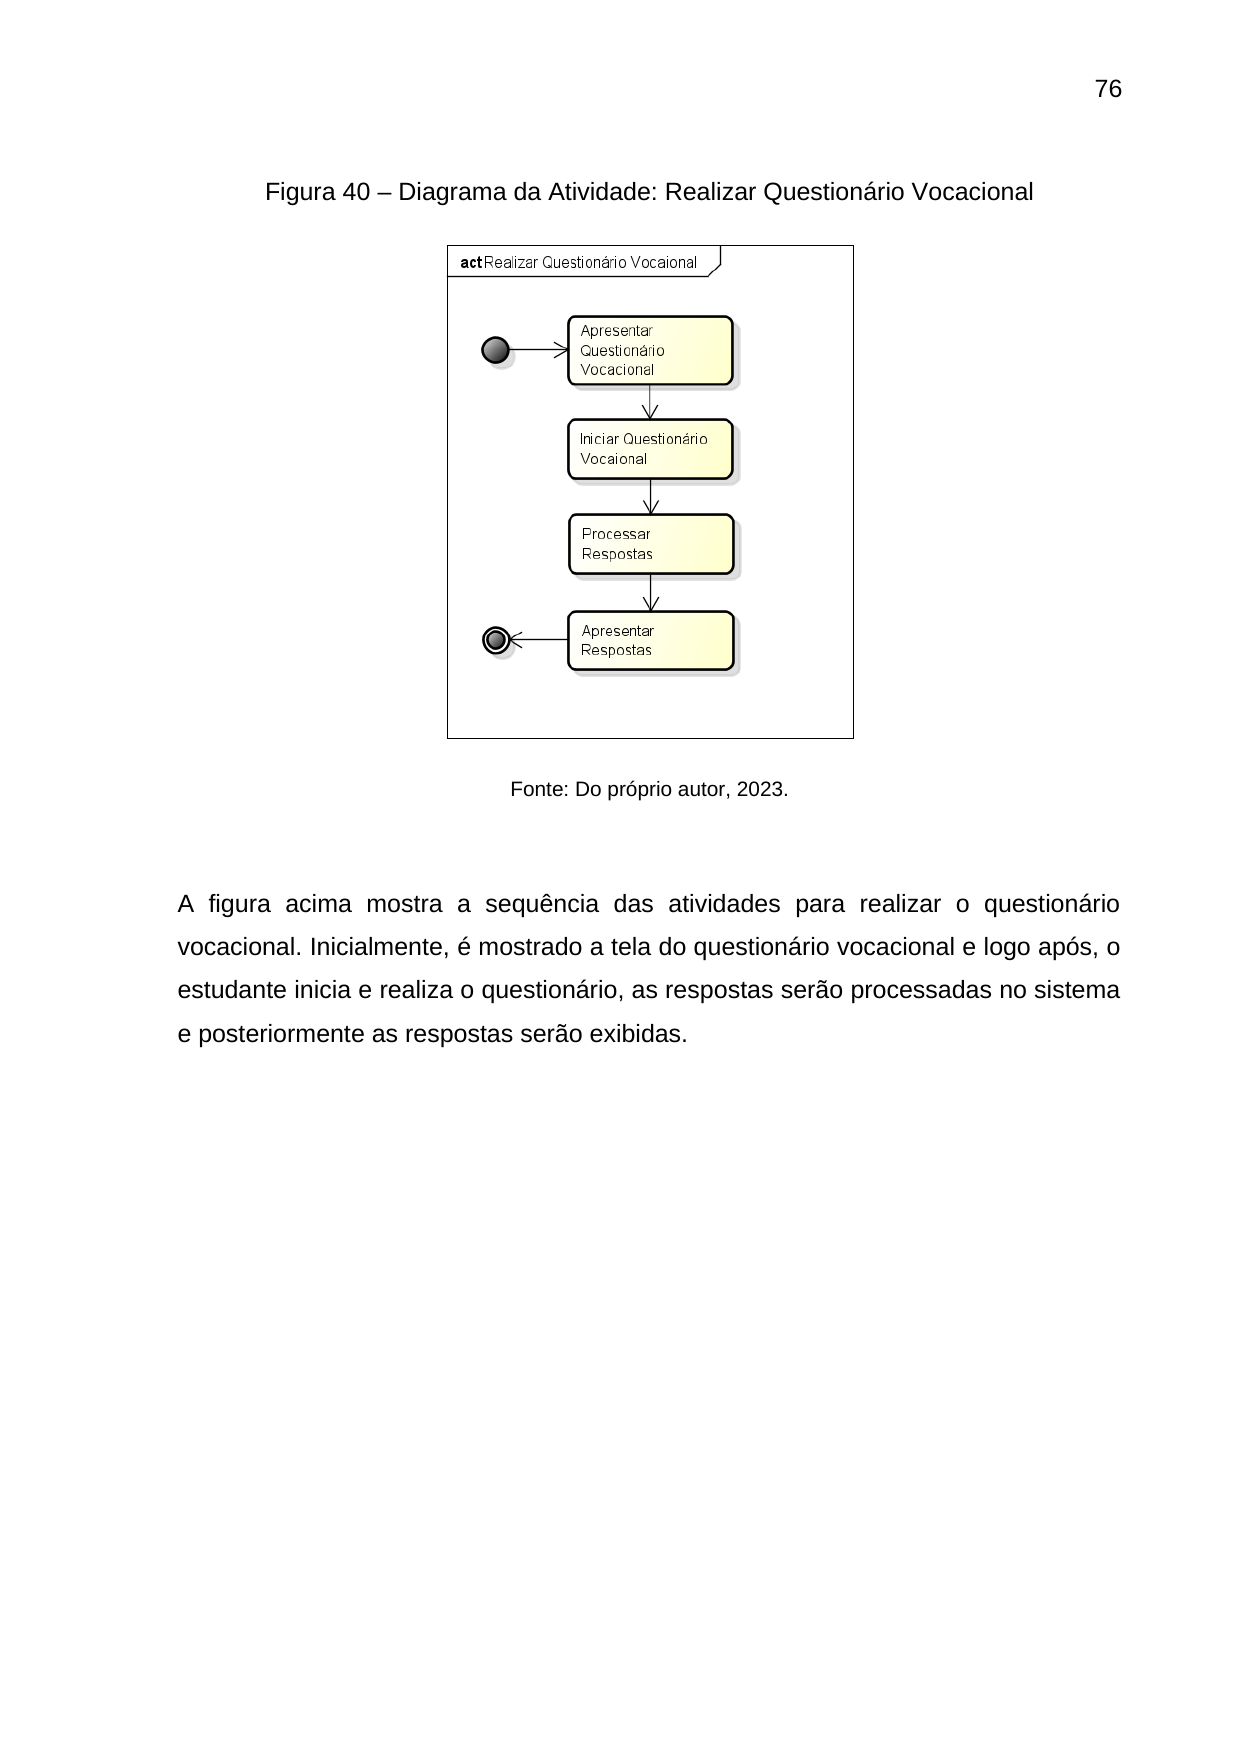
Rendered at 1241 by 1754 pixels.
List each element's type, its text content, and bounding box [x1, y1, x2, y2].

text Figura 40 – Diagrama da Atividade: Realizar Questionário Vocacional [177, 177, 1122, 206]
text Fonte: Do próprio autor, 2023. [177, 777, 1122, 801]
text A figura acima mostra a sequência das atividades para realizar o questionário vocacional. Inicialmente, é mostrado a tela do questionário vocacional e logo após, o estudante inicia e realiza o questionário, as respostas serão processadas no sistema e posteriormente as respostas serão exibidas. [177, 889, 1122, 1047]
picture [434, 232, 865, 750]
